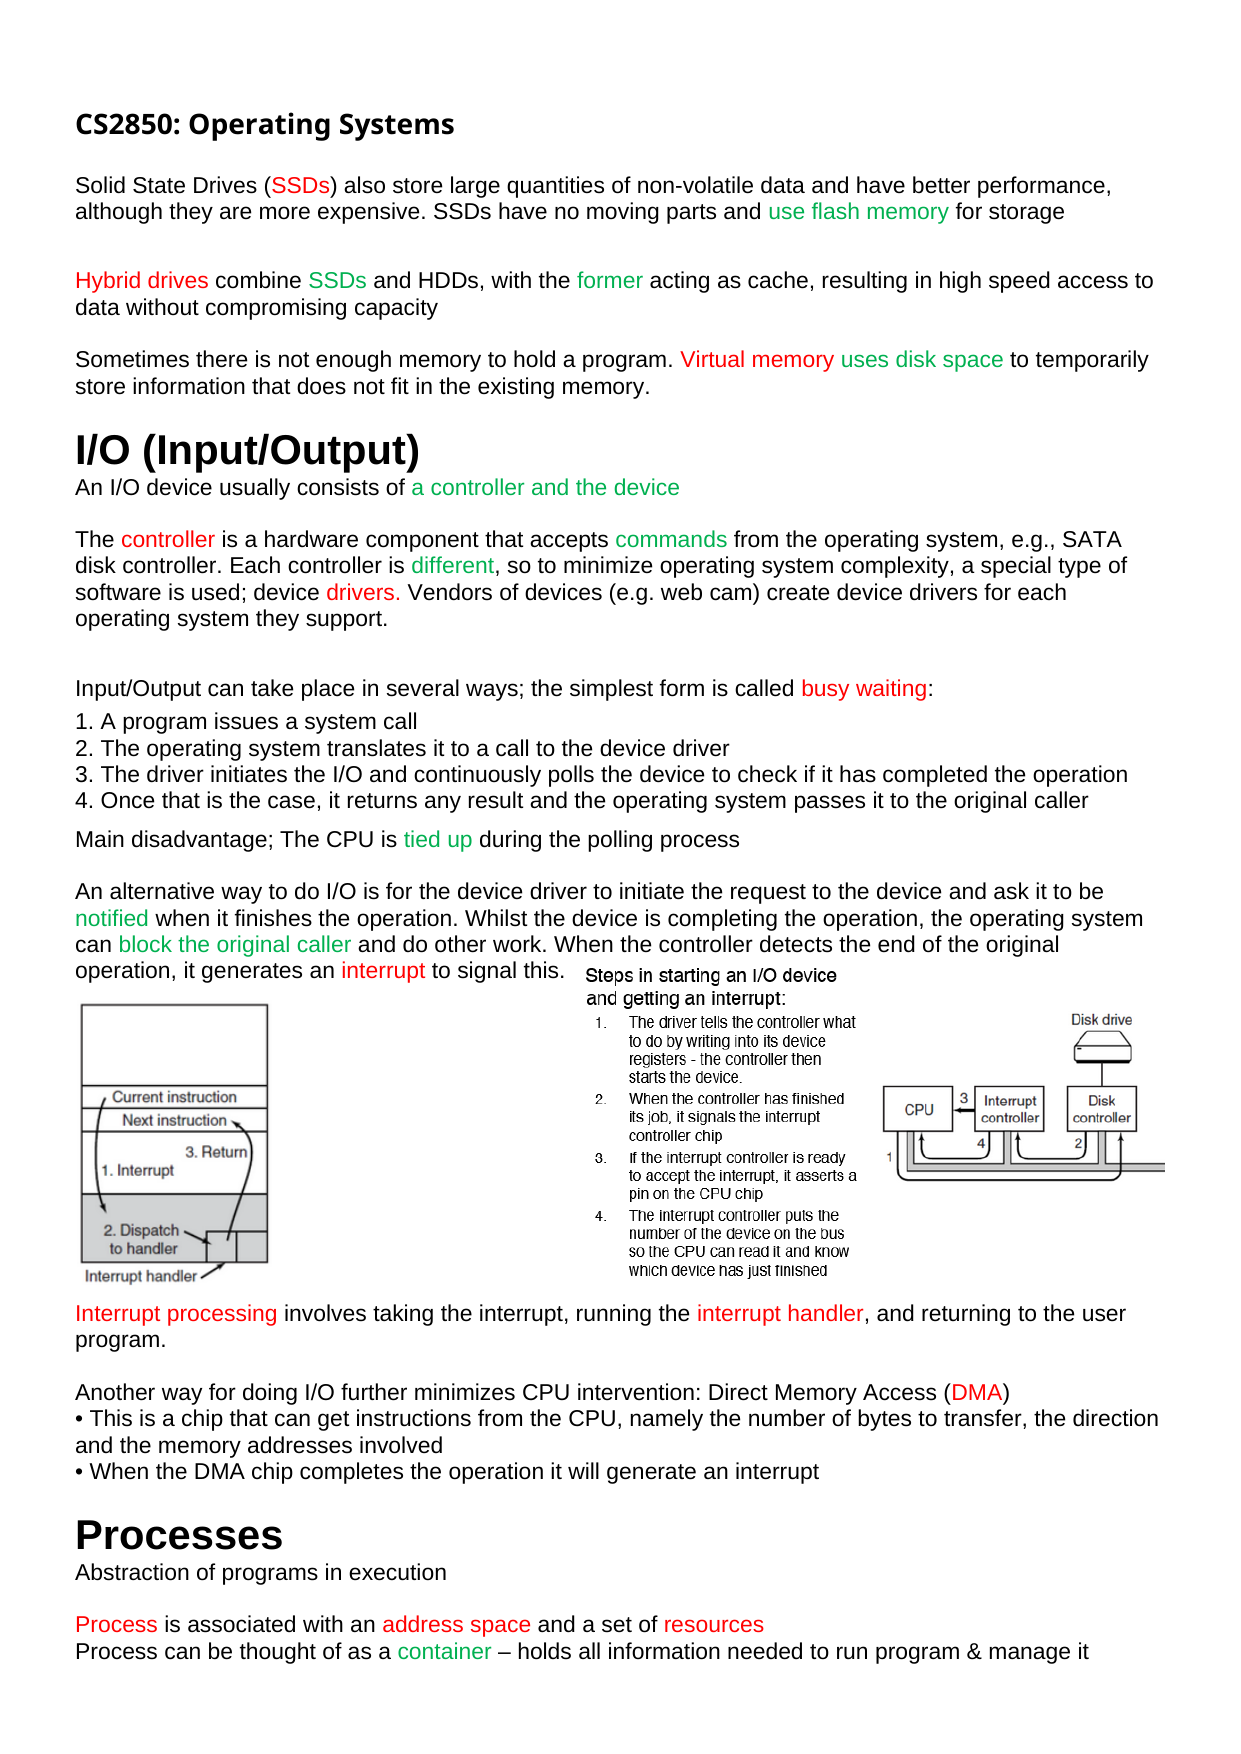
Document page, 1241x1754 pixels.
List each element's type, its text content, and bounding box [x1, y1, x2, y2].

text Process can be thought of as a container – holds all information needed to run program & manage it [75, 1638, 1165, 1664]
text • When the DMA chip completes the operation it will generate an interrupt [75, 1458, 1165, 1484]
text Abstraction of programs in execution [75, 1559, 1165, 1585]
text store information that does not fit in the existing memory. [75, 373, 1165, 399]
text 1. A program issues a system call [75, 708, 1165, 734]
text An alternative way to do I/O is for the device driver to initiate the request to the device and ask it to be notified when it finishes the operation. Whilst the device is completing the operation, the operating system can block the original caller and do other work. When the controller detects the end of the original operation, it generates an interrupt to signal this. [75, 878, 1165, 984]
text The controller is a hardware component that accepts commands from the operating system, e.g., SATA disk controller. Each controller is different, so to minimize operating system complexity, a special type of [75, 526, 1165, 579]
text Input/Output can take place in several ways; the simplest form is called busy waiting: [75, 674, 1165, 701]
text • This is a chip that can get instructions from the CPU, namely the number of bytes to transfer, the direction and the memory addresses involved [75, 1405, 1165, 1458]
text Another way for doing I/O further minimizes CPU intervention: Direct Memory Access (DMA) [75, 1379, 1165, 1405]
text software is used; device drivers. Vendors of devices (e.g. web cam) create device drivers for each operating system they support. [75, 579, 1165, 632]
subtitle Processes [75, 1511, 1165, 1559]
text Process is associated with an address space and a set of resources [75, 1611, 1165, 1638]
text Sometimes there is not enough memory to hold a program. Virtual memory uses disk space to temporarily [75, 346, 1165, 373]
text 3. The driver initiates the I/O and continuously polls the device to check if it has completed the operation [75, 761, 1165, 787]
text 2. The operating system translates it to a call to the device driver [75, 734, 1165, 761]
picture [582, 961, 1165, 1283]
text Main disadvantage; The CPU is tied up during the polling process [75, 826, 1165, 852]
text An I/O device usually consists of a controller and the device [75, 473, 1165, 500]
picture [75, 992, 293, 1294]
subtitle I/O (Input/Output) [75, 426, 1165, 473]
text 4. Once that is the case, it returns any result and the operating system passes it to the original caller [75, 787, 1165, 813]
text Hybrid drives combine SSDs and HDDs, with the former acting as cache, resulting in high speed access to data without compromising capacity [75, 267, 1165, 320]
